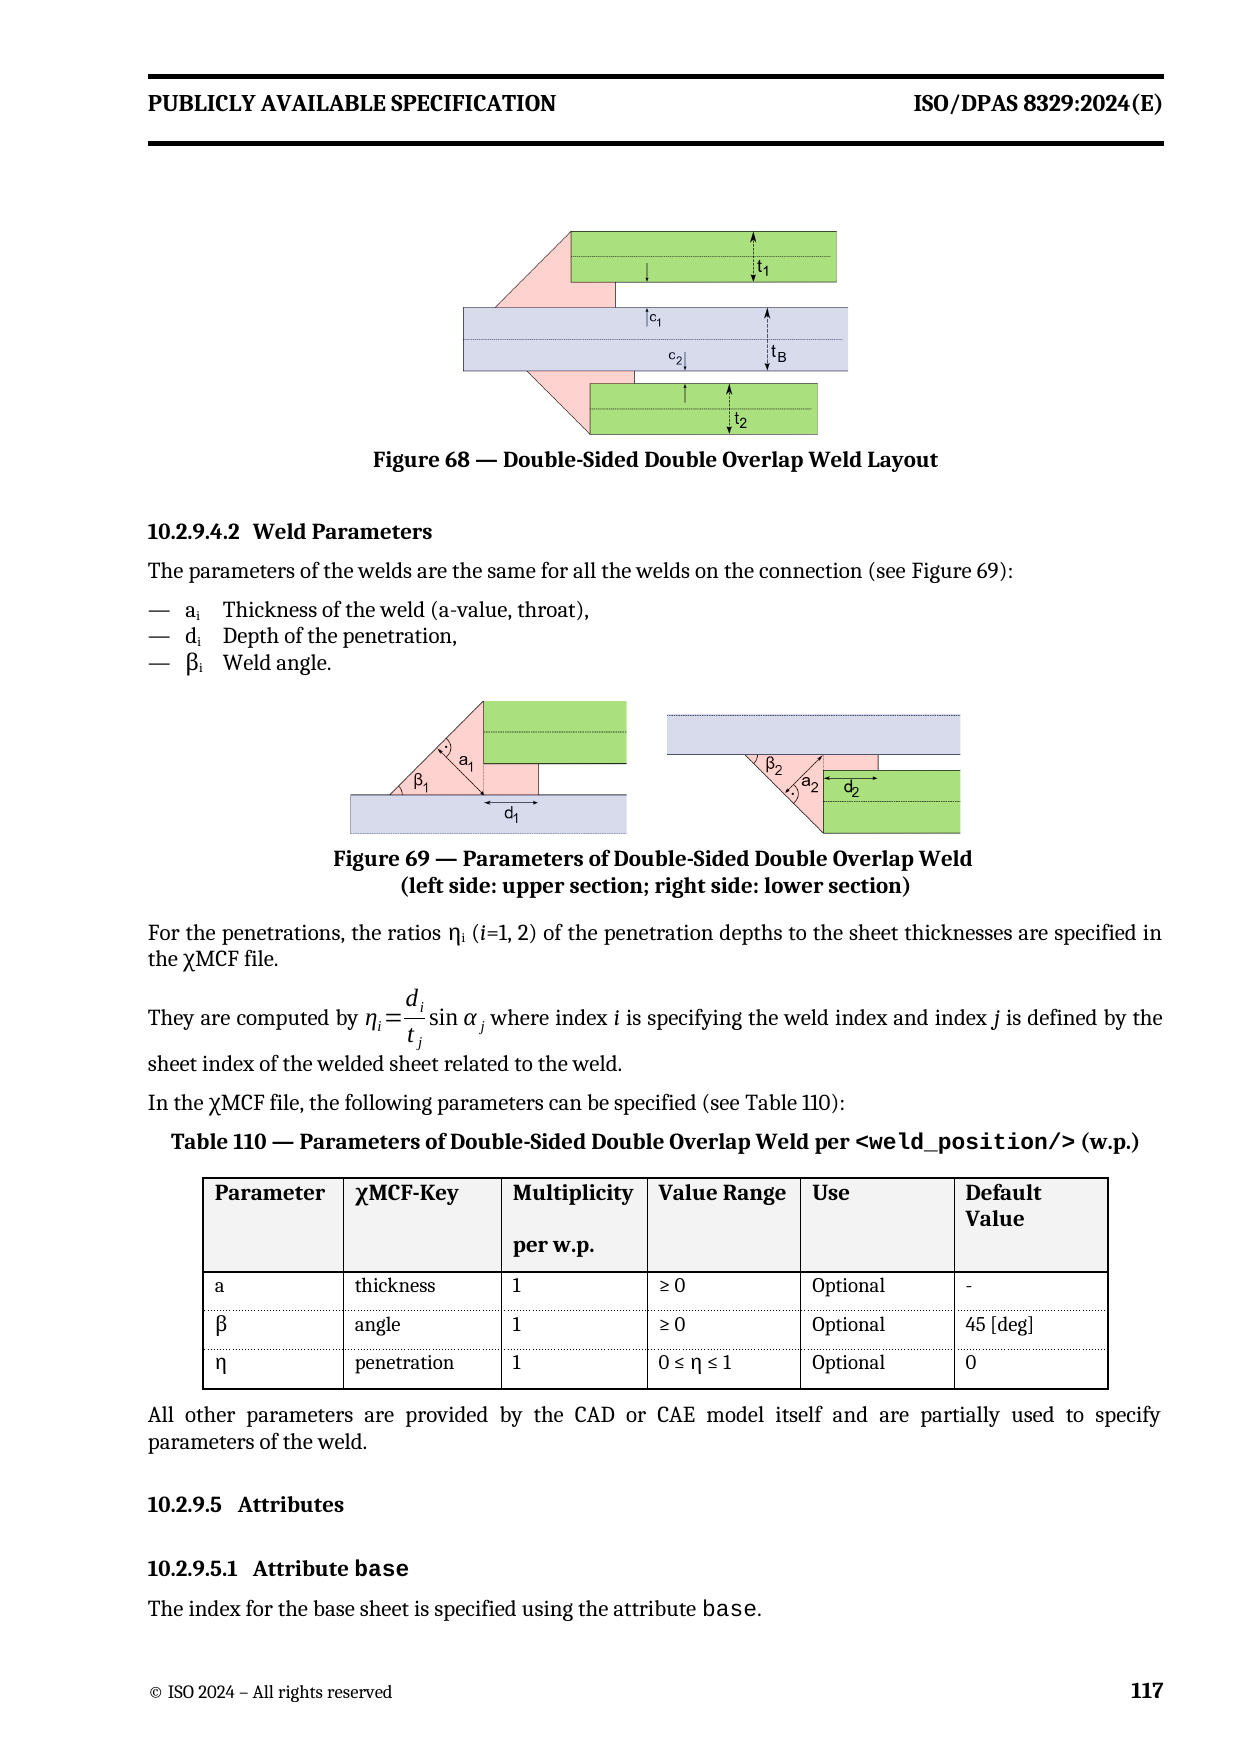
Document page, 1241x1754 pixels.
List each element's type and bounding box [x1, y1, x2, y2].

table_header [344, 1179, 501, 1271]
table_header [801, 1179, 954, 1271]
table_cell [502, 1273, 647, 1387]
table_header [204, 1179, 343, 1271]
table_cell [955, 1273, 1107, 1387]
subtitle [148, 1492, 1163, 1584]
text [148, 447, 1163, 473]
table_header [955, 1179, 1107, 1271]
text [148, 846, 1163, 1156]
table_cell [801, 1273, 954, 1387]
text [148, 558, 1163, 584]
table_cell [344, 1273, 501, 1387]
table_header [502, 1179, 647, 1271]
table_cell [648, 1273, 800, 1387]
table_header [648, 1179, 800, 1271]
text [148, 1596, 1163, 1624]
picture [667, 714, 961, 834]
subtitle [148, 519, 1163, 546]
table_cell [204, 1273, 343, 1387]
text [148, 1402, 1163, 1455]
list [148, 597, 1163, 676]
picture [463, 231, 849, 435]
picture [350, 701, 627, 834]
